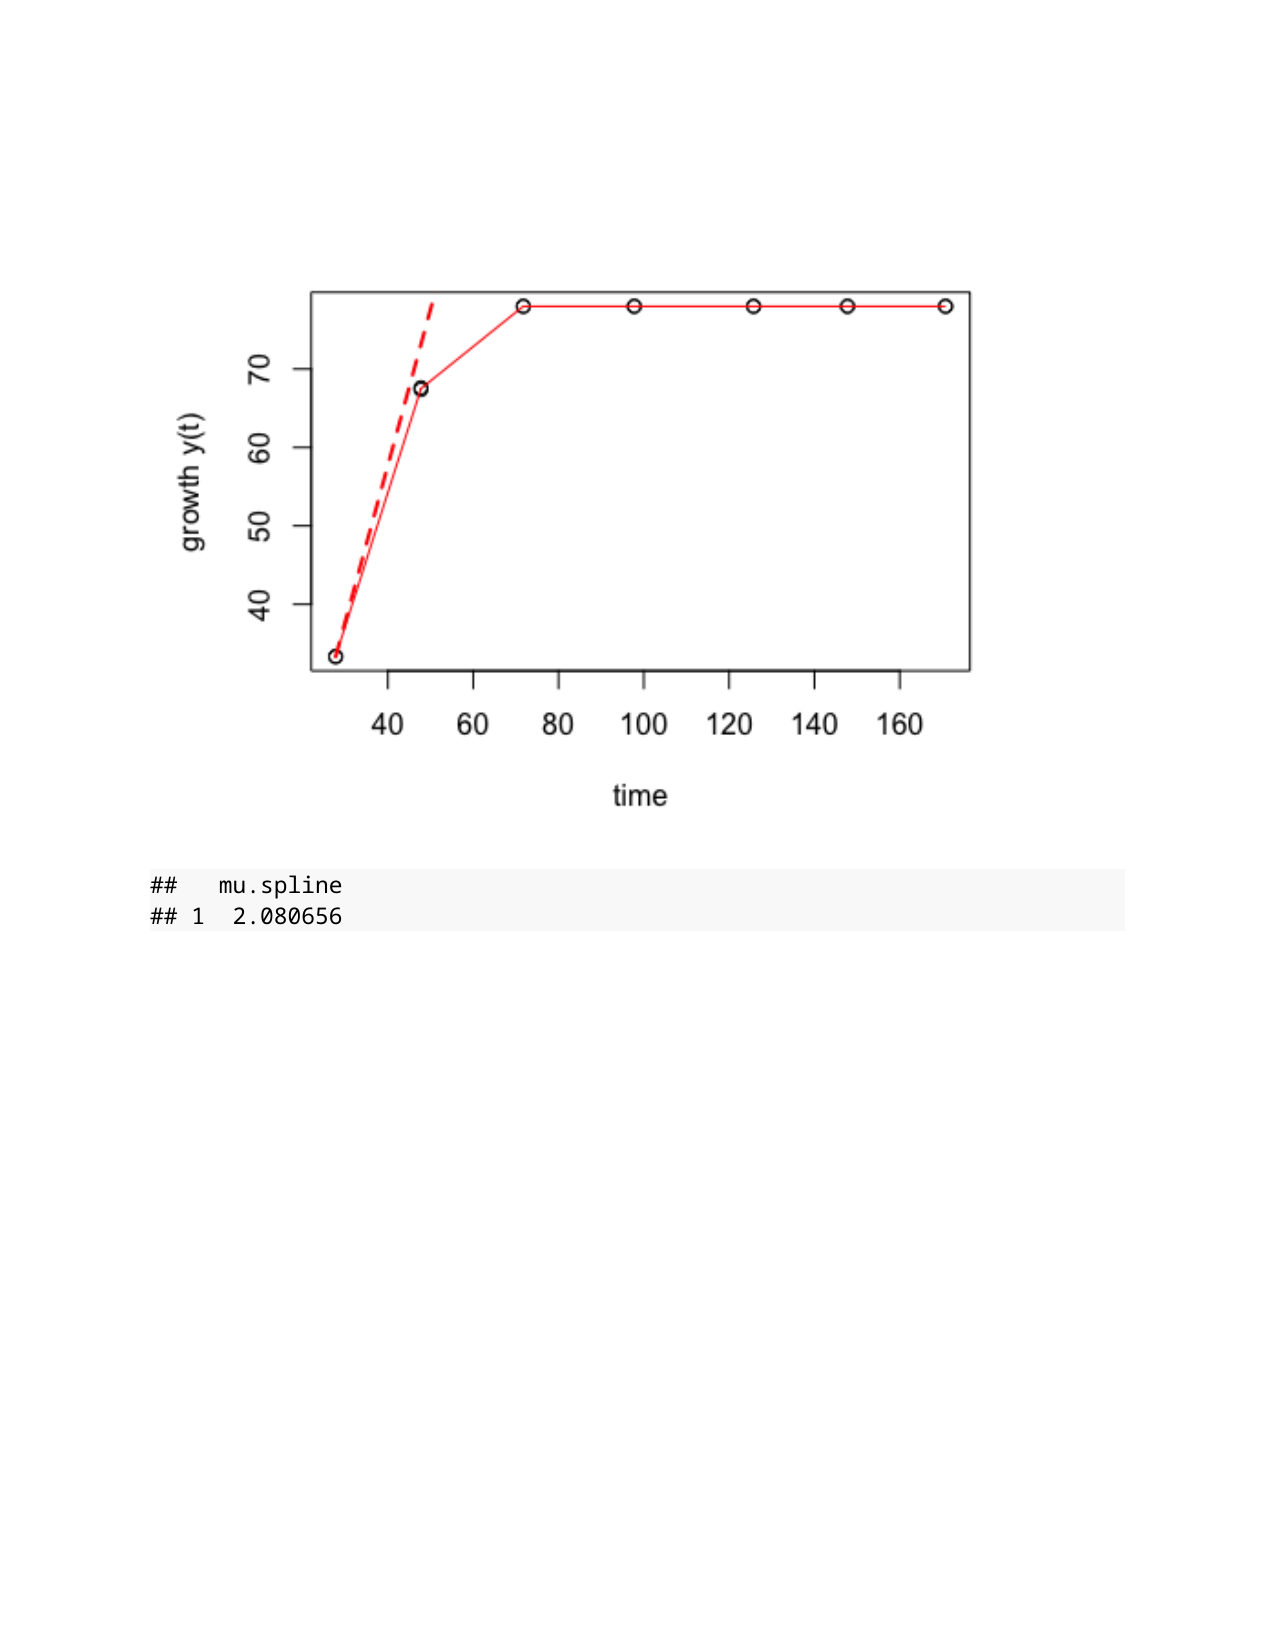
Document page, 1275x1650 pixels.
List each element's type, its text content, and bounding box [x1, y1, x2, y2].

picture [168, 150, 1044, 850]
text ## mu.spline ## 1 2.080656 [150, 869, 1125, 931]
